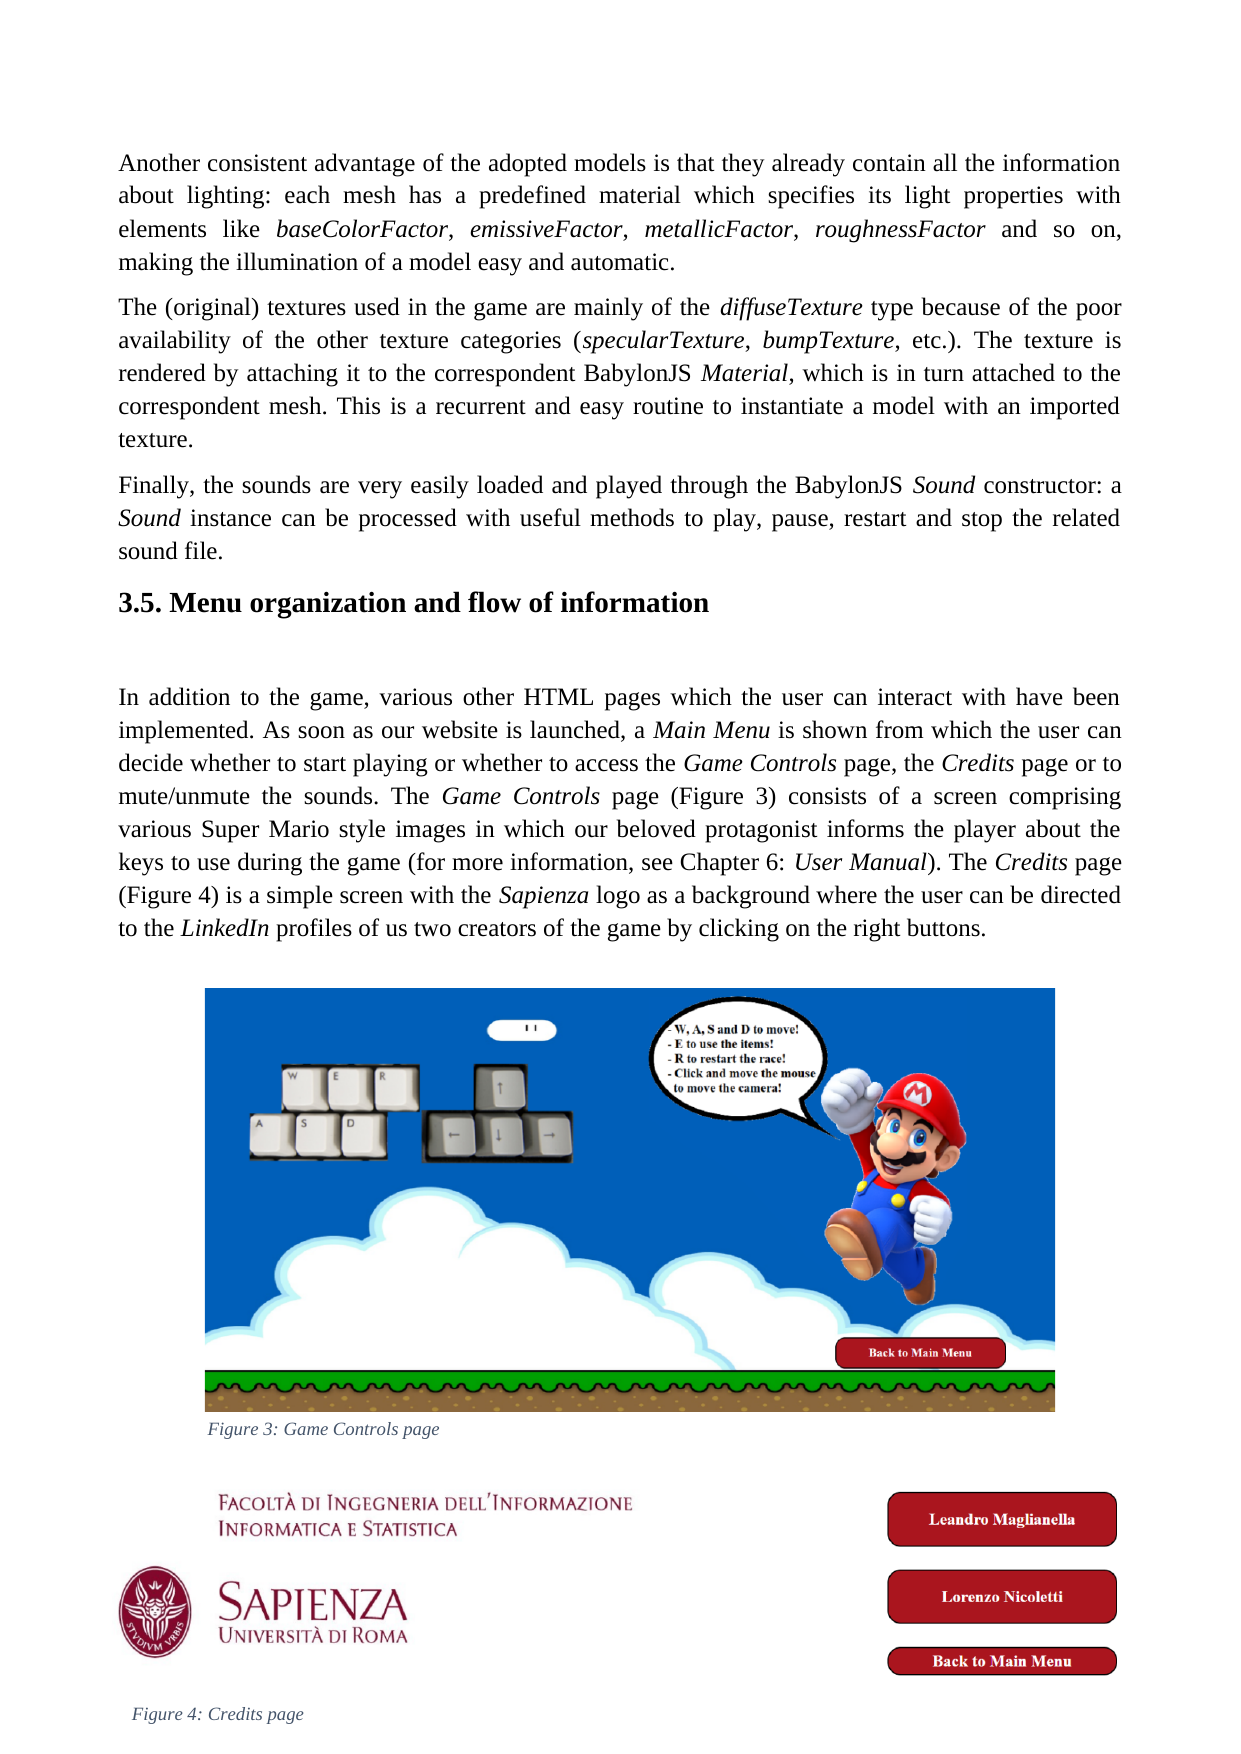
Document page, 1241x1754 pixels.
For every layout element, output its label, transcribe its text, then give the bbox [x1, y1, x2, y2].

text In addition to the game, various other HTML pages which the user can interact with have been implemented. As soon as our website is launched, a Main Menu is shown from which the user can decide whether to start playing or whether to access the Game Controls page, the Credits page or to mute/unmute the sounds. The Game Controls page (Figure 3) consists of a screen comprising various Super Mario style images in which our beloved protagonist informs the player about the keys to use during the game (for more information, see Chapter 6: User Manual). The Credits page (Figure 4) is a simple screen with the Sapienza logo as a background where the user can be directed to the LinkedIn profiles of us two creators of the game by clicking on the right buttons. [118, 682, 1122, 942]
text Finally, the sounds are very easily loaded and played through the BabylonJS Sound constructor: a Sound instance can be processed with useful methods to play, pause, restart and stop the related sound file. [118, 470, 1122, 564]
picture [100, 1471, 1133, 1702]
subtitle 3.5. Menu organization and flow of information [118, 586, 1122, 619]
text Another consistent advantage of the adopted models is that they already contain all the information about lighting: each mesh has a predefined material which specifies its light properties with elements like baseColorFactor, emissiveFactor, metallicFactor, roughnessFactor and so on, making the illumination of a model easy and automatic. [118, 148, 1122, 275]
text The (original) textures used in the game are mainly of the diffuseTexture type because of the poor availability of the other texture categories (specularTexture, bumpTexture, etc.). The texture is rendered by attaching it to the correspondent BabylonJS Material, which is in turn attached to the correspondent mesh. This is a recurrent and easy routine to instantiate a model with an imported texture. [118, 292, 1122, 453]
picture [204, 988, 1056, 1412]
